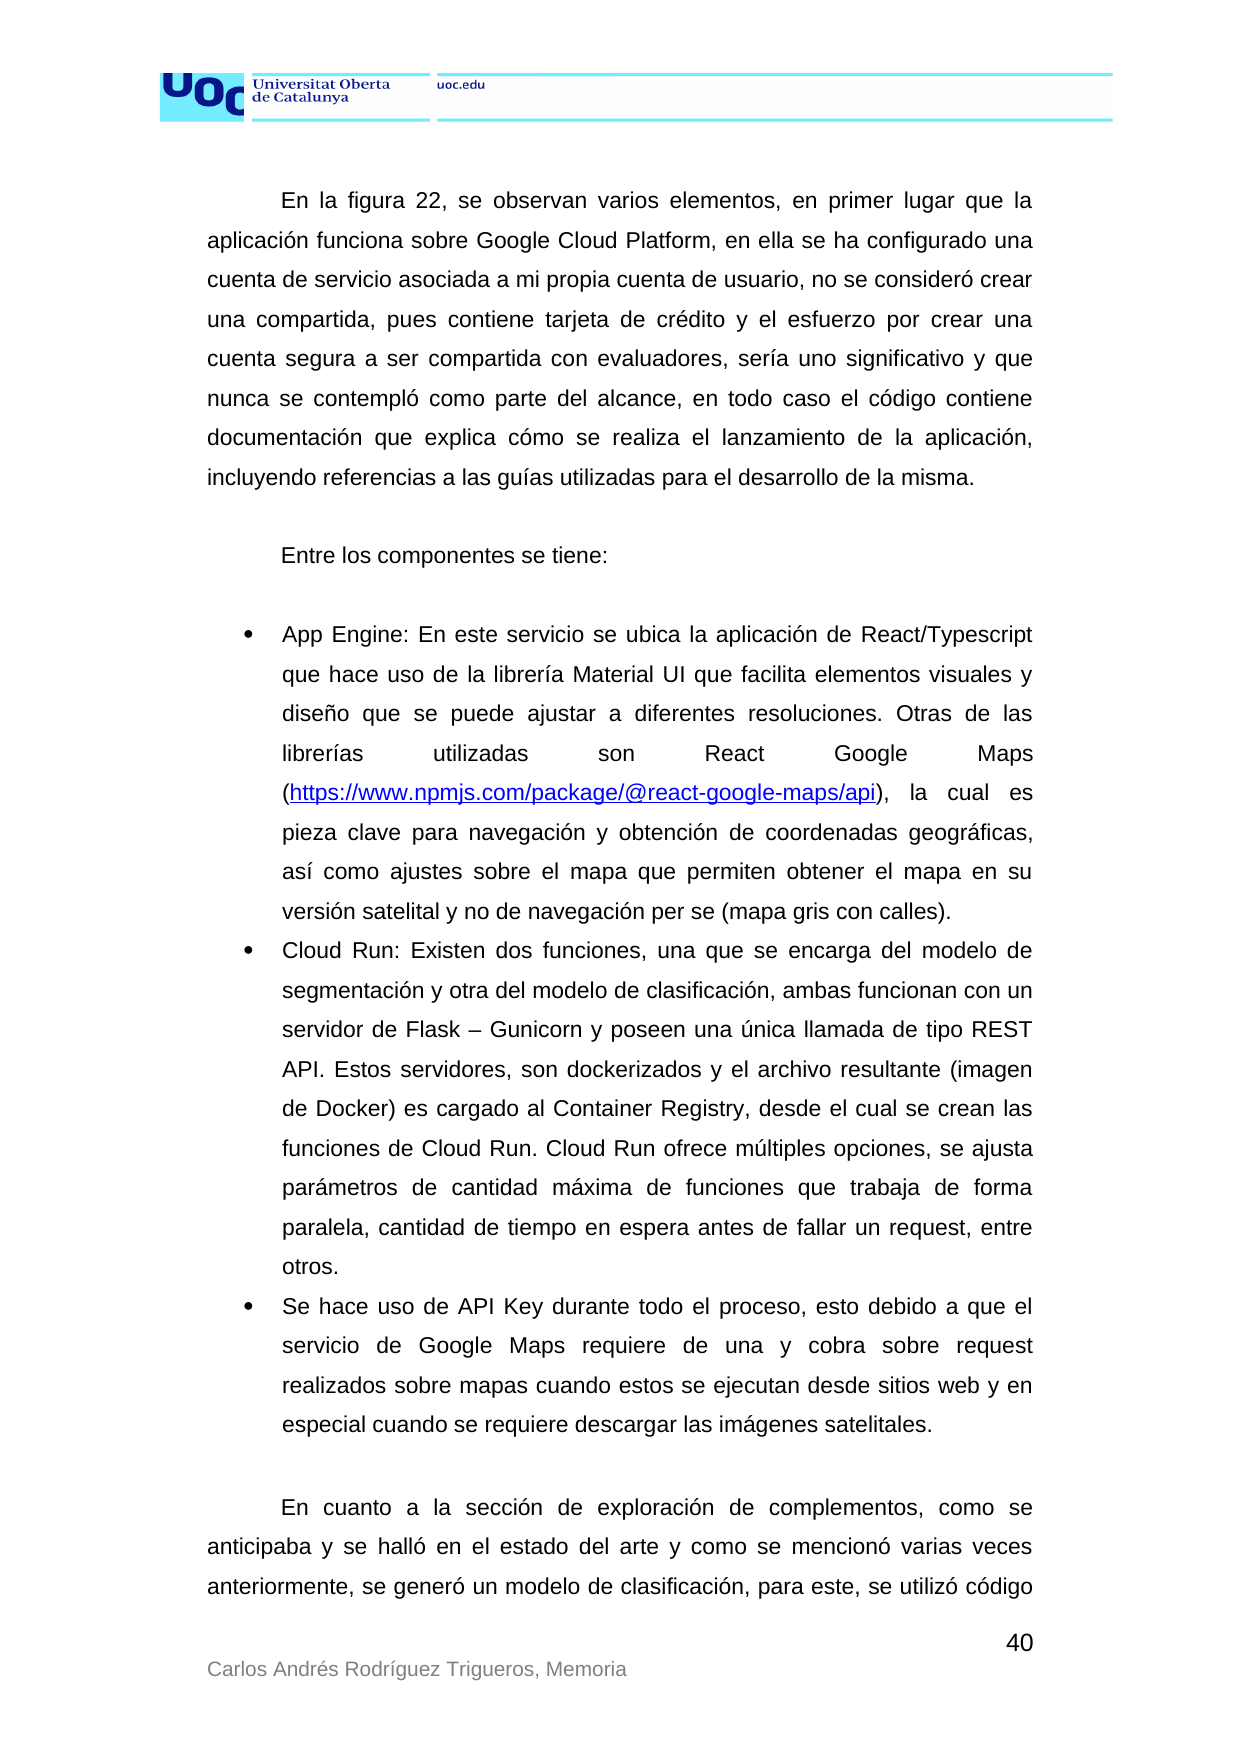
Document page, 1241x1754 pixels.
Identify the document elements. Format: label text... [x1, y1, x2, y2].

text En la figura 22, se observan varios elementos, en primer lugar que la aplicación funciona sobre Google Cloud Platform, en ella se ha configurado una cuenta de servicio asociada a mi propia cuenta de usuario, no se consideró crear una compartida, pues contiene tarjeta de crédito y el esfuerzo por crear una cuenta segura a ser compartida con evaluadores, sería uno significativo y que nunca se contempló como parte del alcance, en todo caso el código contiene documentación que explica cómo se realiza el lanzamiento de la aplicación, incluyendo referencias a las guías utilizadas para el desarrollo de la misma. [207, 187, 1033, 490]
picture [159, 73, 1113, 124]
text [207, 1494, 1033, 1599]
list Cloud Run: Existen dos funciones, una que se encarga del modelo de segmentación y otra del modelo de clasificación, ambas funcionan con un servidor de Flask – Gunicorn y poseen una única llamada de tipo REST API. Estos servidores, son dockerizados y el archivo resultante (imagen de Docker) es cargado al Container Registry, desde el cual se crean las funciones de Cloud Run. Cloud Run ofrece múltiples opciones, se ajusta parámetros de cantidad máxima de funciones que trabaja de forma paralela, cantidad de tiempo en espera antes de fallar un request, entre otros. [244, 937, 1033, 1279]
list App Engine: En este servicio se ubica la aplicación de React/Typescript que hace uso de la librería Material UI que facilita elementos visuales y diseño que se puede ajustar a diferentes resoluciones. Otras de las librerías utilizadas son React Google Maps (https://www.npmjs.com/package/@react-google-maps/api), la cual es pieza clave para navegación y obtención de coordenadas geográficas, así como ajustes sobre el mapa que permiten obtener el mapa en su versión satelital y no de navegación per se (mapa gris con calles). [244, 621, 1033, 924]
text Entre los componentes se tiene: [207, 542, 1033, 569]
list Se hace uso de API Key durante todo el proceso, esto debido a que el servicio de Google Maps requiere de una y cobra sobre request realizados sobre mapas cuando estos se ejecutan desde sitios web y en especial cuando se requiere descargar las imágenes satelitales. [244, 1293, 1033, 1437]
